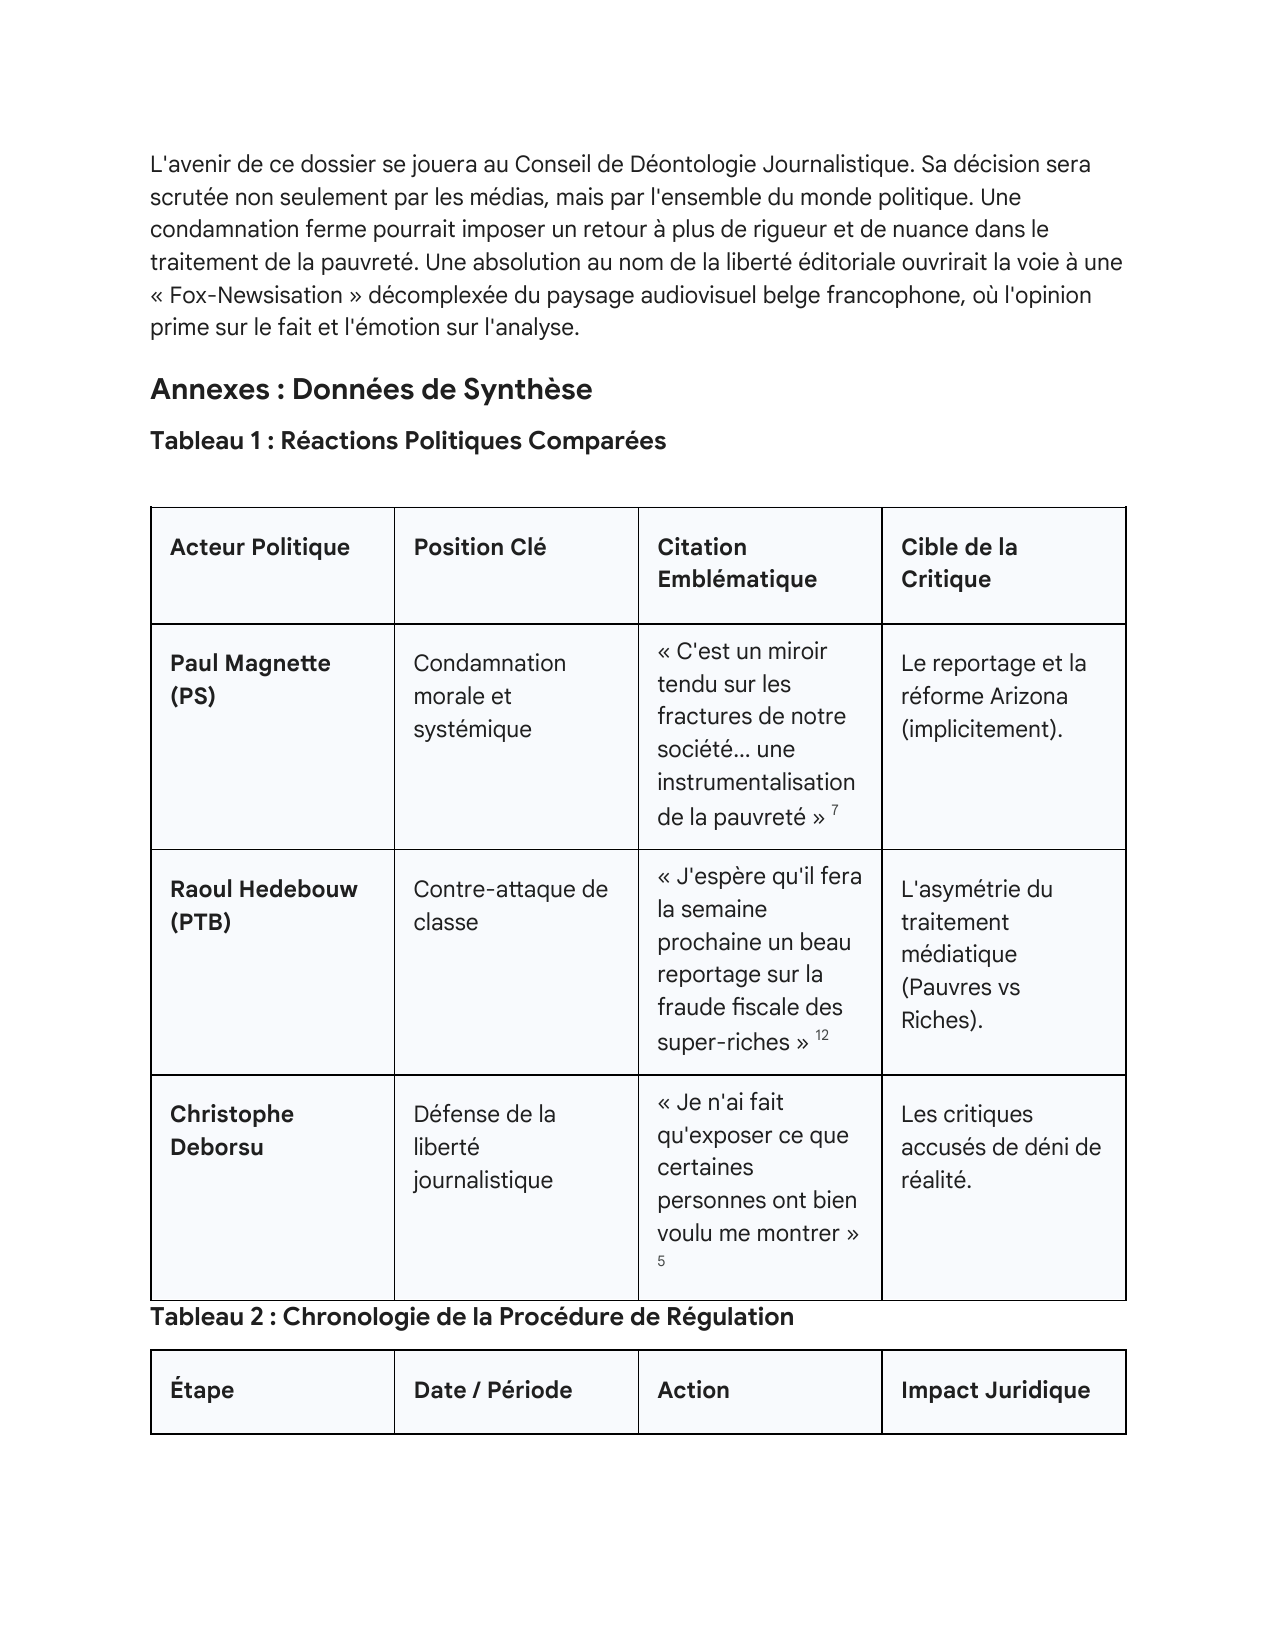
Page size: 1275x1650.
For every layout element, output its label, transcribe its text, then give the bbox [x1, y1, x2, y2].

table_cell Condamnation morale et systémique [395, 625, 638, 848]
table_cell « J'espère qu'il fera la semaine prochaine un beau reportage sur la fraude fiscale des super-riches » 12 [639, 850, 881, 1074]
text L'avenir de ce dossier se jouera au Conseil de Déontologie Journalistique. Sa décision sera scrutée non seulement par les médias, mais par l'ensemble du monde politique. Une condamnation ferme pourrait imposer un retour à plus de rigueur et de nuance dans le traitement de la pauvreté. Une absolution au nom de la liberté éditoriale ouvrirait la voie à une « Fox-Newsisation » décomplexée du paysage audiovisuel belge francophone, où l'opinion prime sur le fait et l'émotion sur l'analyse. [150, 150, 1125, 342]
table_header Cible de la Critique [883, 508, 1125, 623]
table_header Citation Emblématique [639, 508, 881, 623]
table_cell Raoul Hedebouw (PTB) [152, 850, 394, 1074]
subtitle Tableau 1 : Réactions Politiques Comparées [150, 425, 1125, 457]
table_cell Paul Magnette (PS) [152, 625, 394, 848]
table_cell Le reportage et la réforme Arizona (implicitement). [883, 625, 1125, 848]
table_cell Défense de la liberté journalistique [395, 1076, 638, 1299]
table_header Position Clé [395, 508, 638, 623]
table_cell « C'est un miroir tendu sur les fractures de notre société... une instrumentalisation de la pauvreté » 7 [639, 625, 881, 848]
table_header Acteur Politique [152, 508, 394, 623]
table_cell Christophe Deborsu [152, 1076, 394, 1299]
table_cell Les critiques accusés de déni de réalité. [883, 1076, 1125, 1299]
table_header Date / Période [395, 1351, 638, 1433]
table_header Impact Juridique [883, 1351, 1125, 1433]
table_header Action [639, 1351, 881, 1433]
table_header Étape [152, 1351, 394, 1433]
table_cell L'asymétrie du traitement médiatique (Pauvres vs Riches). [883, 850, 1125, 1074]
table_cell Contre-attaque de classe [395, 850, 638, 1074]
subtitle Annexes : Données de Synthèse [150, 371, 1125, 408]
subtitle Tableau 2 : Chronologie de la Procédure de Régulation [150, 1301, 1125, 1332]
table_cell « Je n'ai fait qu'exposer ce que certaines personnes ont bien voulu me montrer » 5 [639, 1076, 881, 1299]
